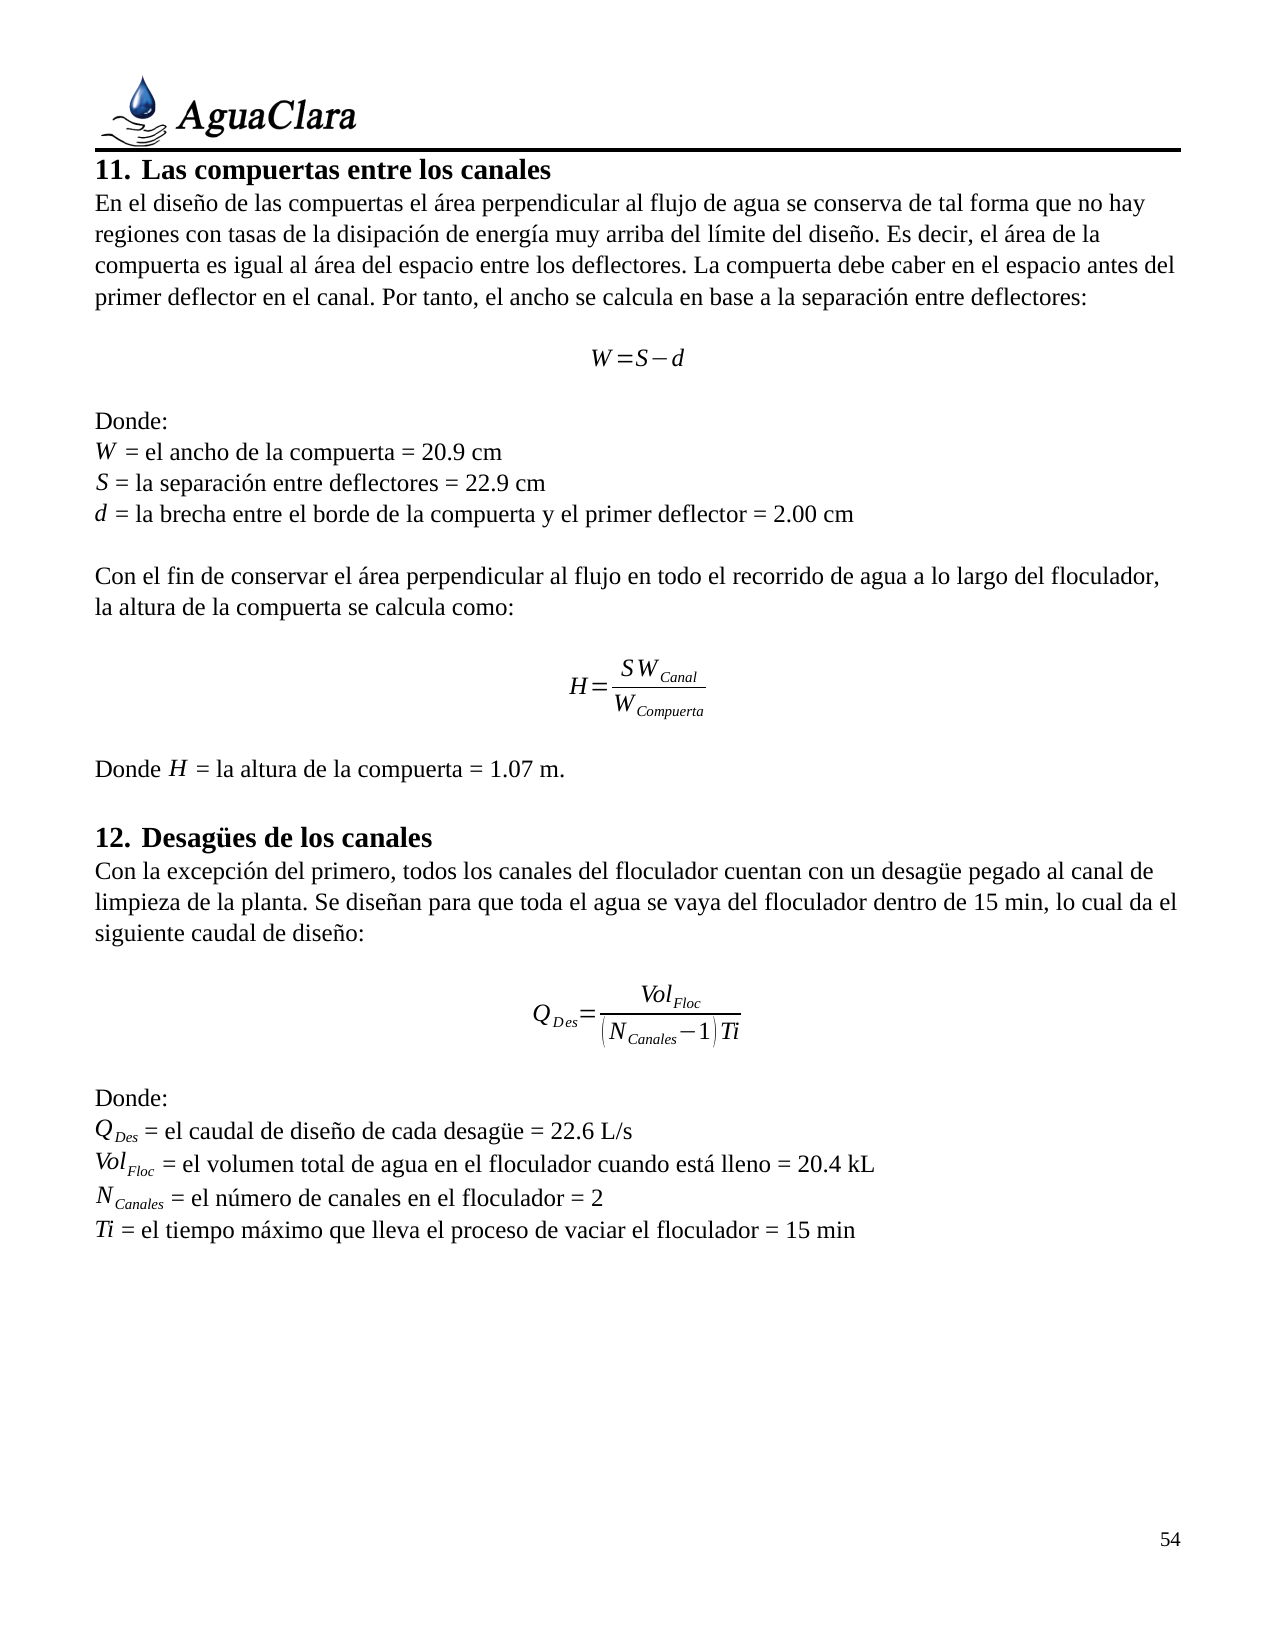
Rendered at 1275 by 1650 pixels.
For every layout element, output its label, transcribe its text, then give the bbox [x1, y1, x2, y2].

picture [94, 75, 373, 148]
text = el caudal de diseño de cada desagüe = 22.6 L/s [94, 1114, 1181, 1146]
text = la separación entre deflectores = 22.9 cm [94, 468, 1181, 497]
subtitle Las compuertas entre los canales [94, 152, 1181, 186]
text Con el fin de conservar el área perpendicular al flujo en todo el recorrido de agua a lo largo del floculador, la altura de la compuerta se calcula como: [94, 561, 1181, 621]
text Donde: [94, 1083, 1181, 1112]
text = la brecha entre el borde de la compuerta y el primer deflector = 2.00 cm [94, 499, 1181, 528]
subtitle Desagües de los canales [94, 820, 1181, 854]
text Donde: [94, 406, 1181, 434]
text Con la excepción del primero, todos los canales del floculador cuentan con un desagüe pegado al canal de limpieza de la planta. Se diseñan para que toda el agua se vaya del floculador dentro de 15 min, lo cual da el siguiente caudal de diseño: [94, 856, 1181, 947]
text = el tiempo máximo que lleva el proceso de vaciar el floculador = 15 min [94, 1216, 1181, 1244]
text = el volumen total de agua en el floculador cuando está lleno = 20.4 kL [94, 1148, 1181, 1179]
text Donde = la altura de la compuerta = 1.07 m. [94, 754, 1181, 783]
text = el número de canales en el floculador = 2 [94, 1182, 1181, 1213]
text En el diseño de las compuertas el área perpendicular al flujo de agua se conserva de tal forma que no hay regiones con tasas de la disipación de energía muy arriba del límite del diseño. Es decir, el área de la compuerta es igual al área del espacio entre los deflectores. La compuerta debe caber en el espacio antes del primer deflector en el canal. Por tanto, el ancho se calcula en base a la separación entre deflectores: [94, 188, 1181, 310]
text = el ancho de la compuerta = 20.9 cm [94, 437, 1181, 466]
